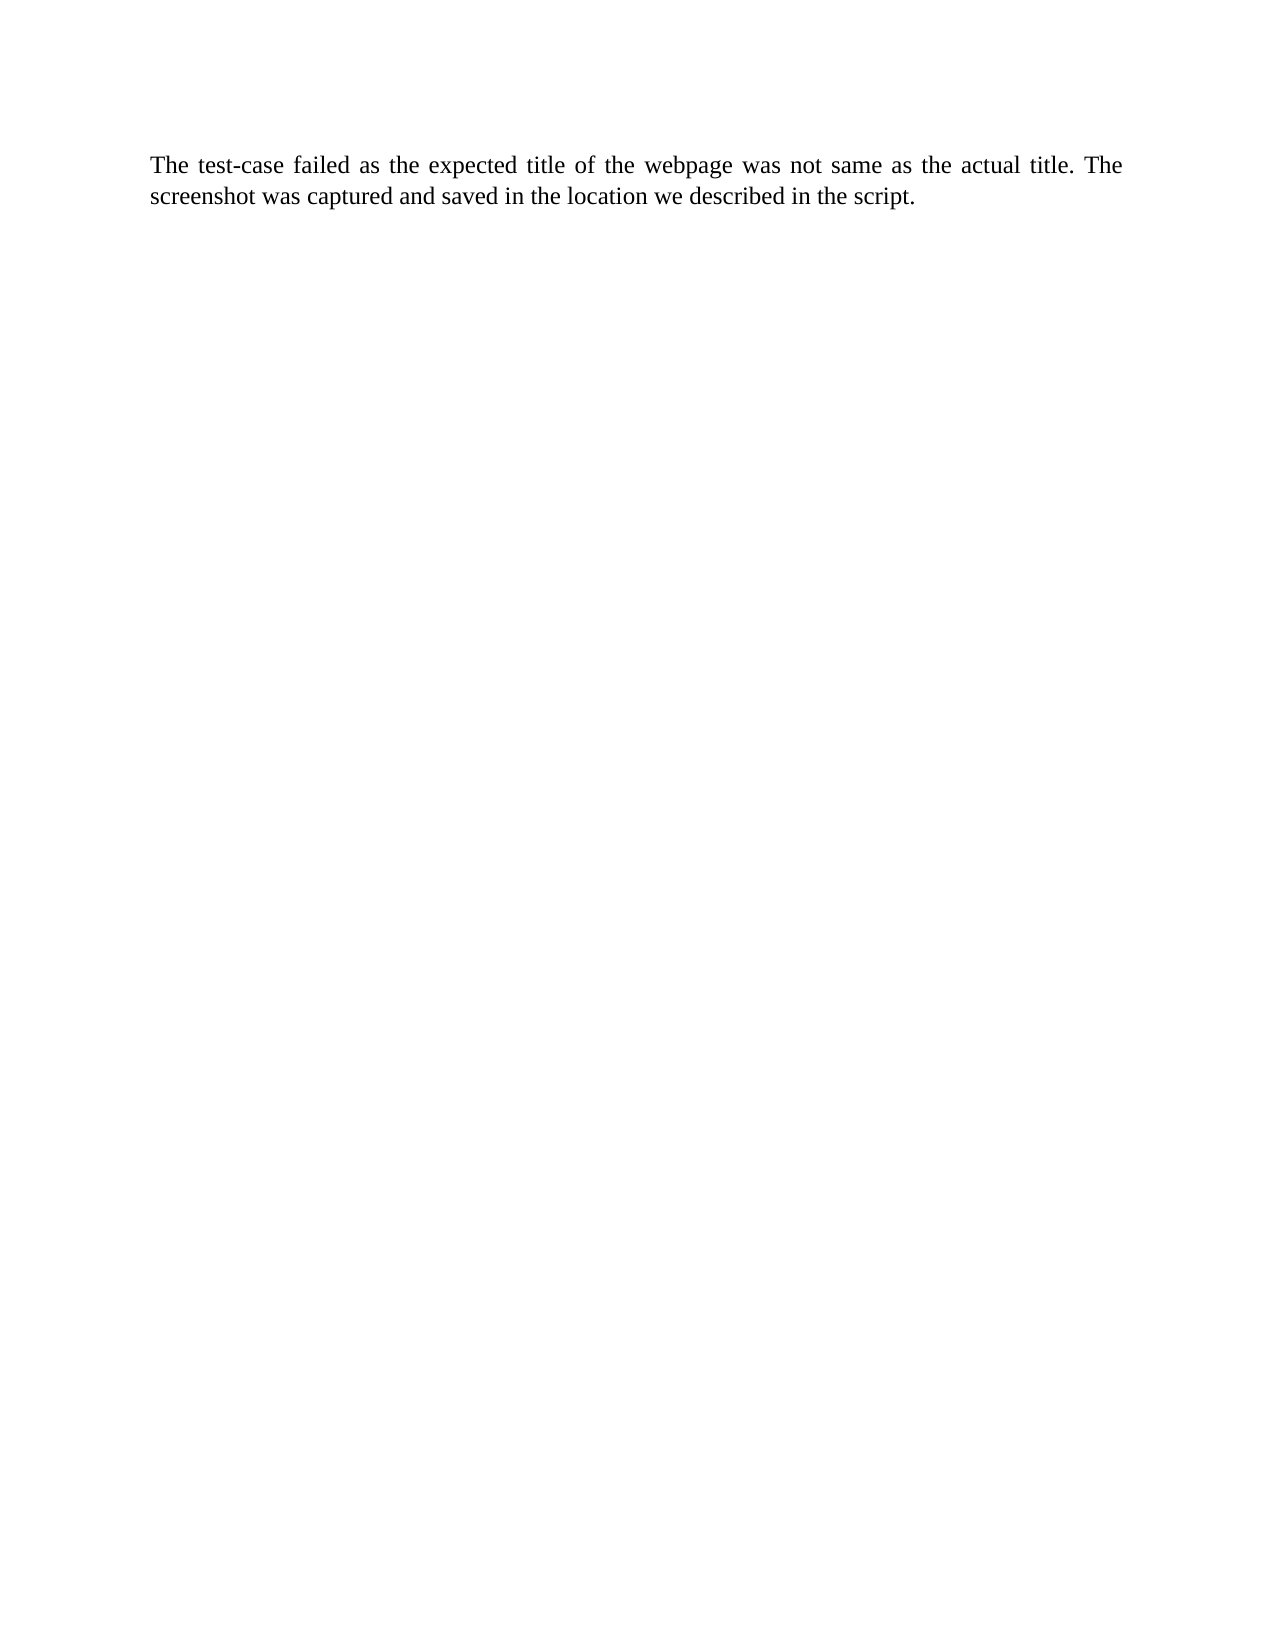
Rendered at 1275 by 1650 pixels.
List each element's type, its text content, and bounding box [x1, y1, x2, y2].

text The test-case failed as the expected title of the webpage was not same as the actual title. The screenshot was captured and saved in the location we described in the script. [150, 150, 1125, 210]
